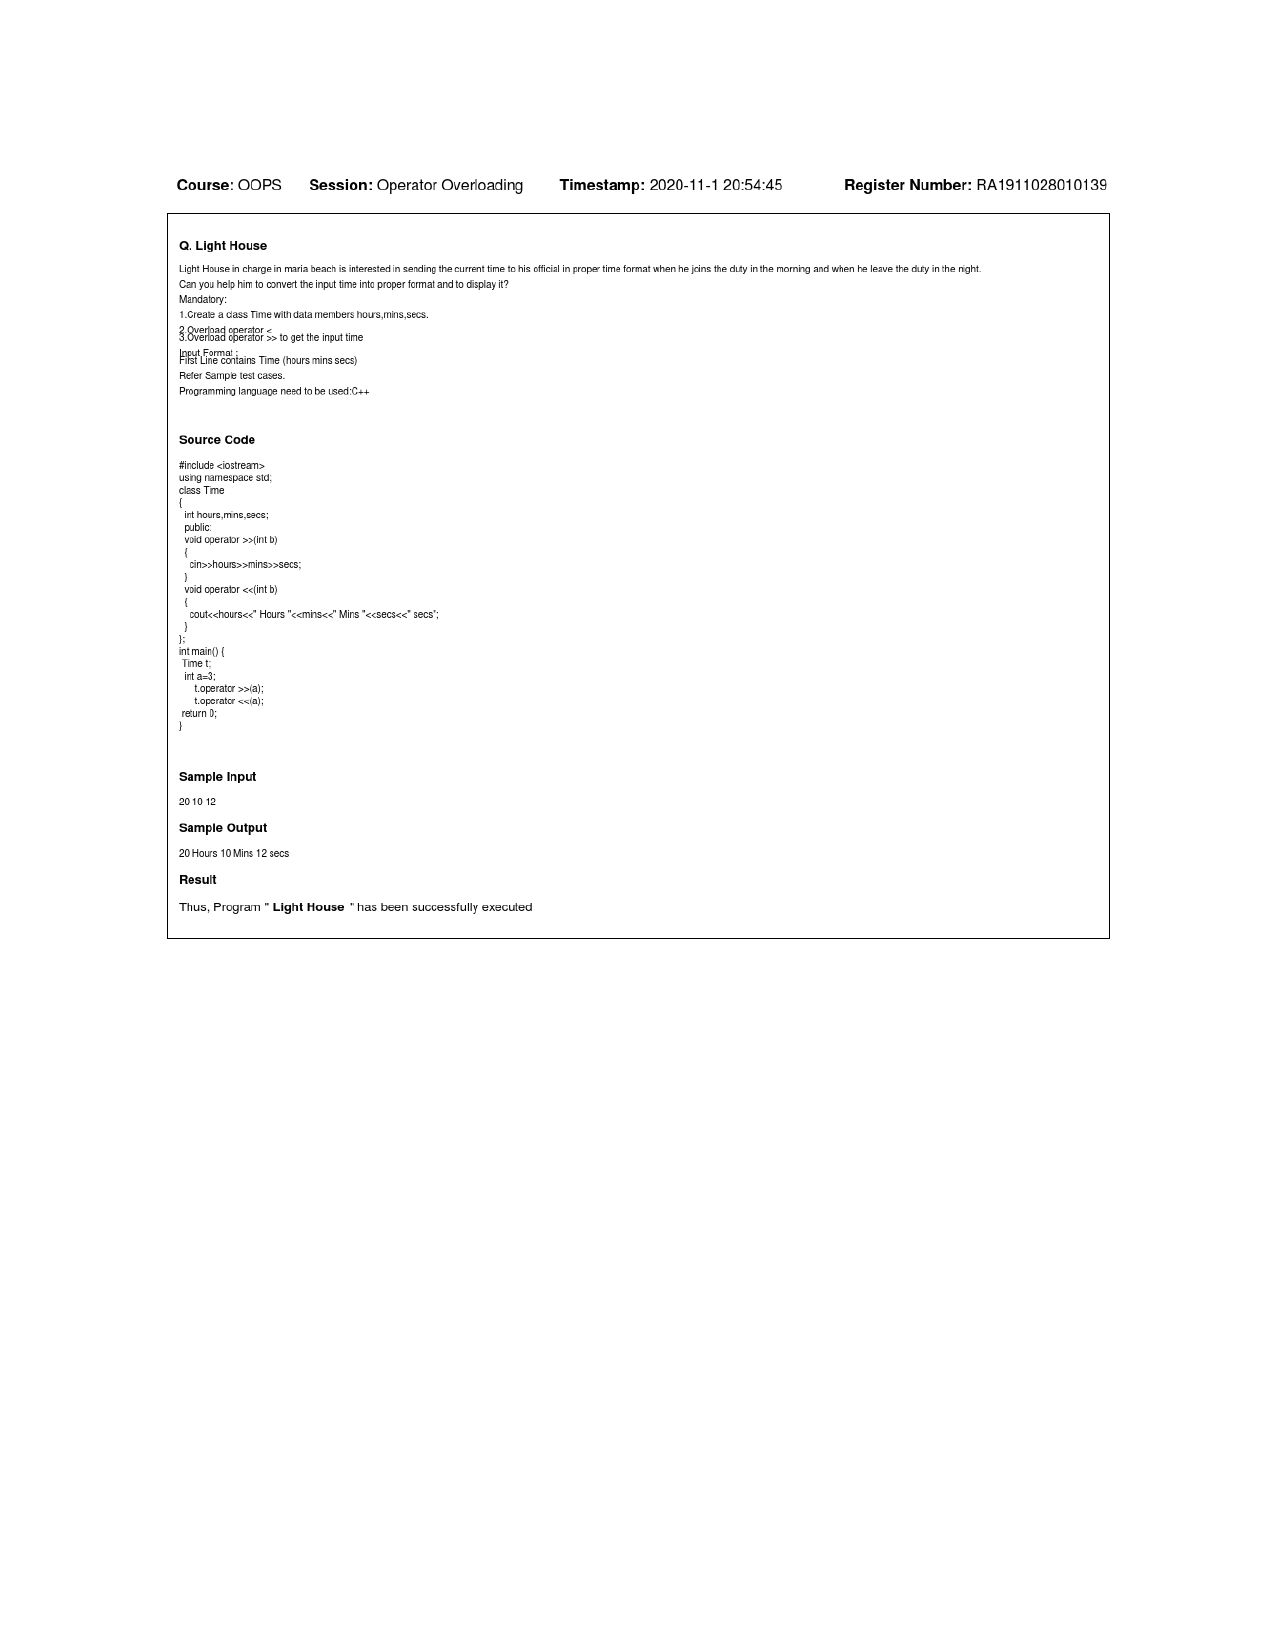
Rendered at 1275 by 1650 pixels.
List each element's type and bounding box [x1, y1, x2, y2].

picture [150, 150, 1125, 946]
